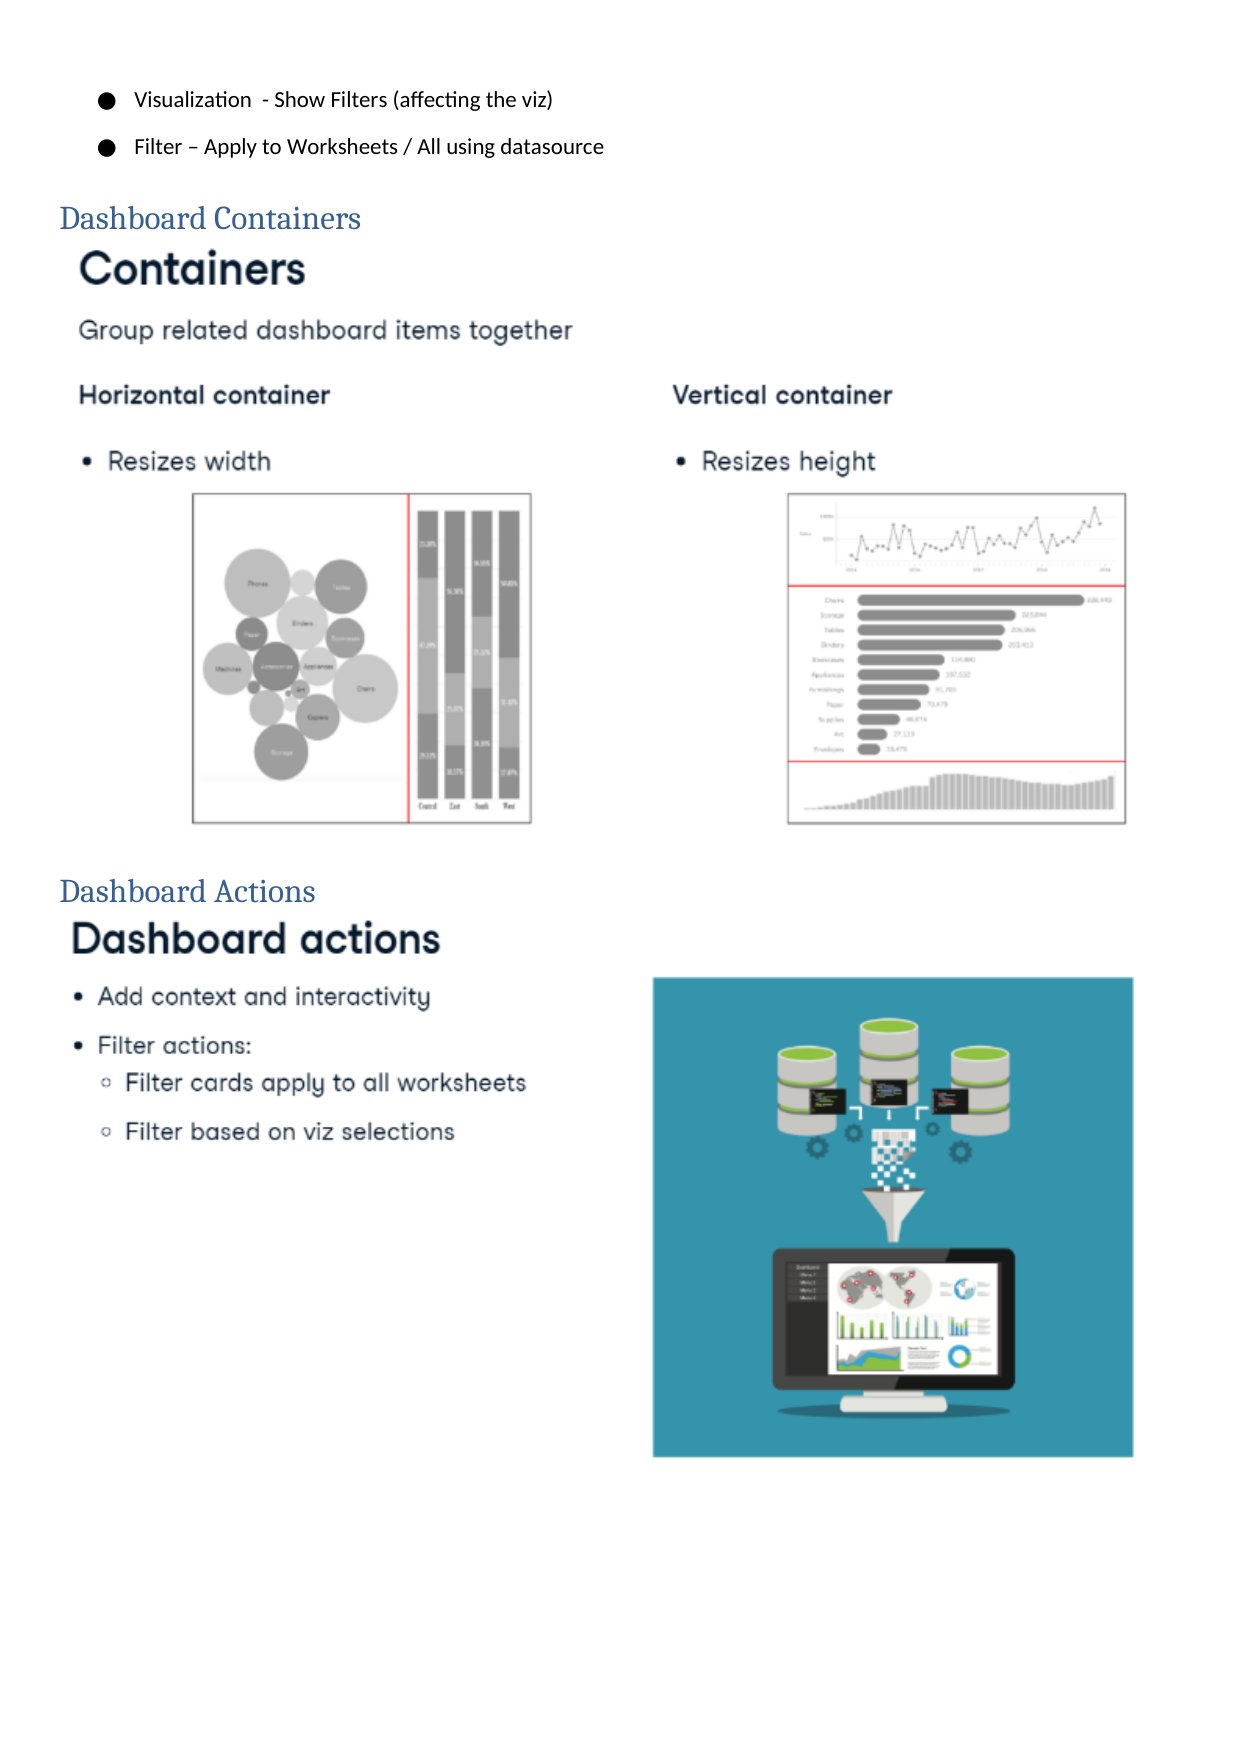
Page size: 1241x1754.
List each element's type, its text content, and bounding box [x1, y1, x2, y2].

list Visualization - Show Filters (affecting the viz) [97, 74, 1167, 121]
subtitle Dashboard Containers [59, 200, 1167, 238]
subtitle Dashboard Actions [59, 873, 1167, 911]
picture [59, 911, 1167, 1478]
list Filter – Apply to Worksheets / All using datasource [97, 121, 1167, 168]
picture [59, 238, 1167, 844]
